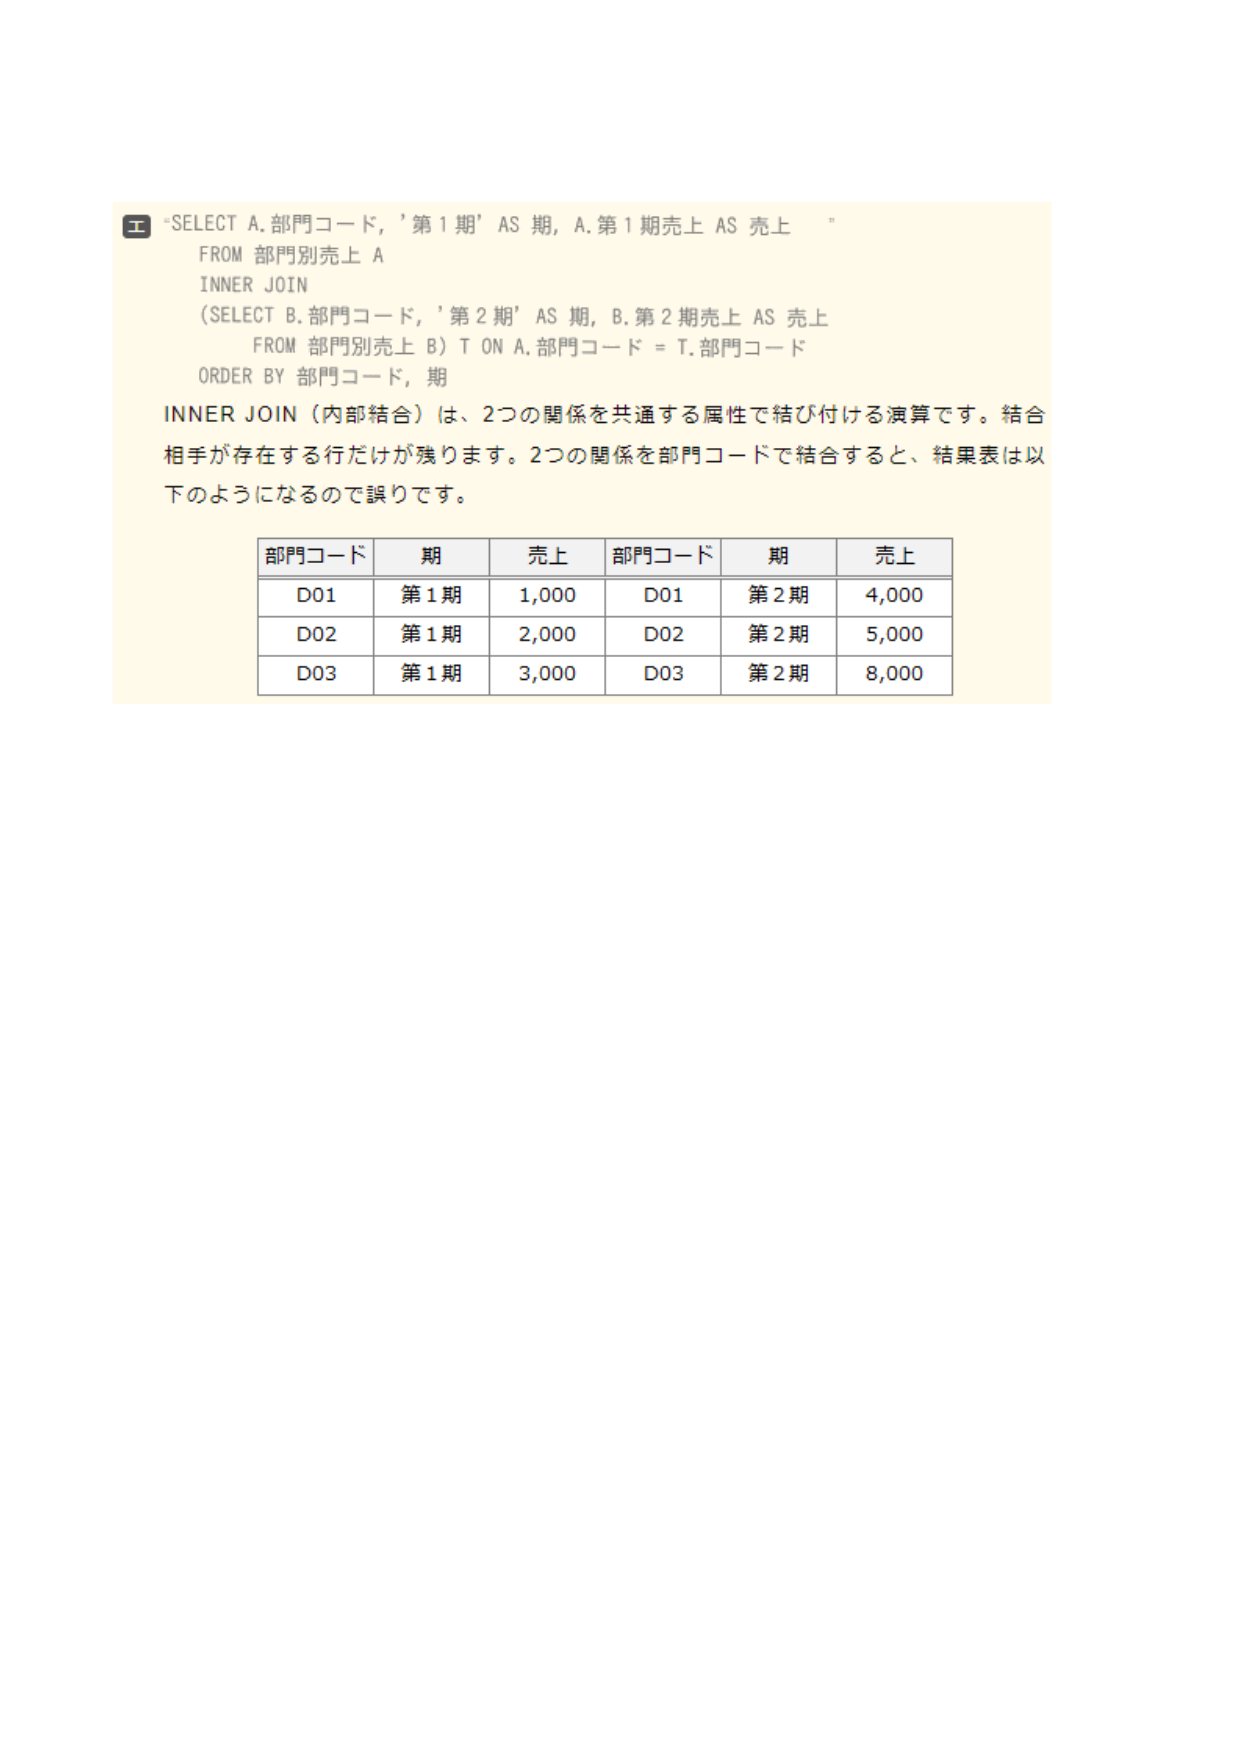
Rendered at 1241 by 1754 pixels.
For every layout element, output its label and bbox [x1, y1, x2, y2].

picture [112, 202, 1052, 704]
